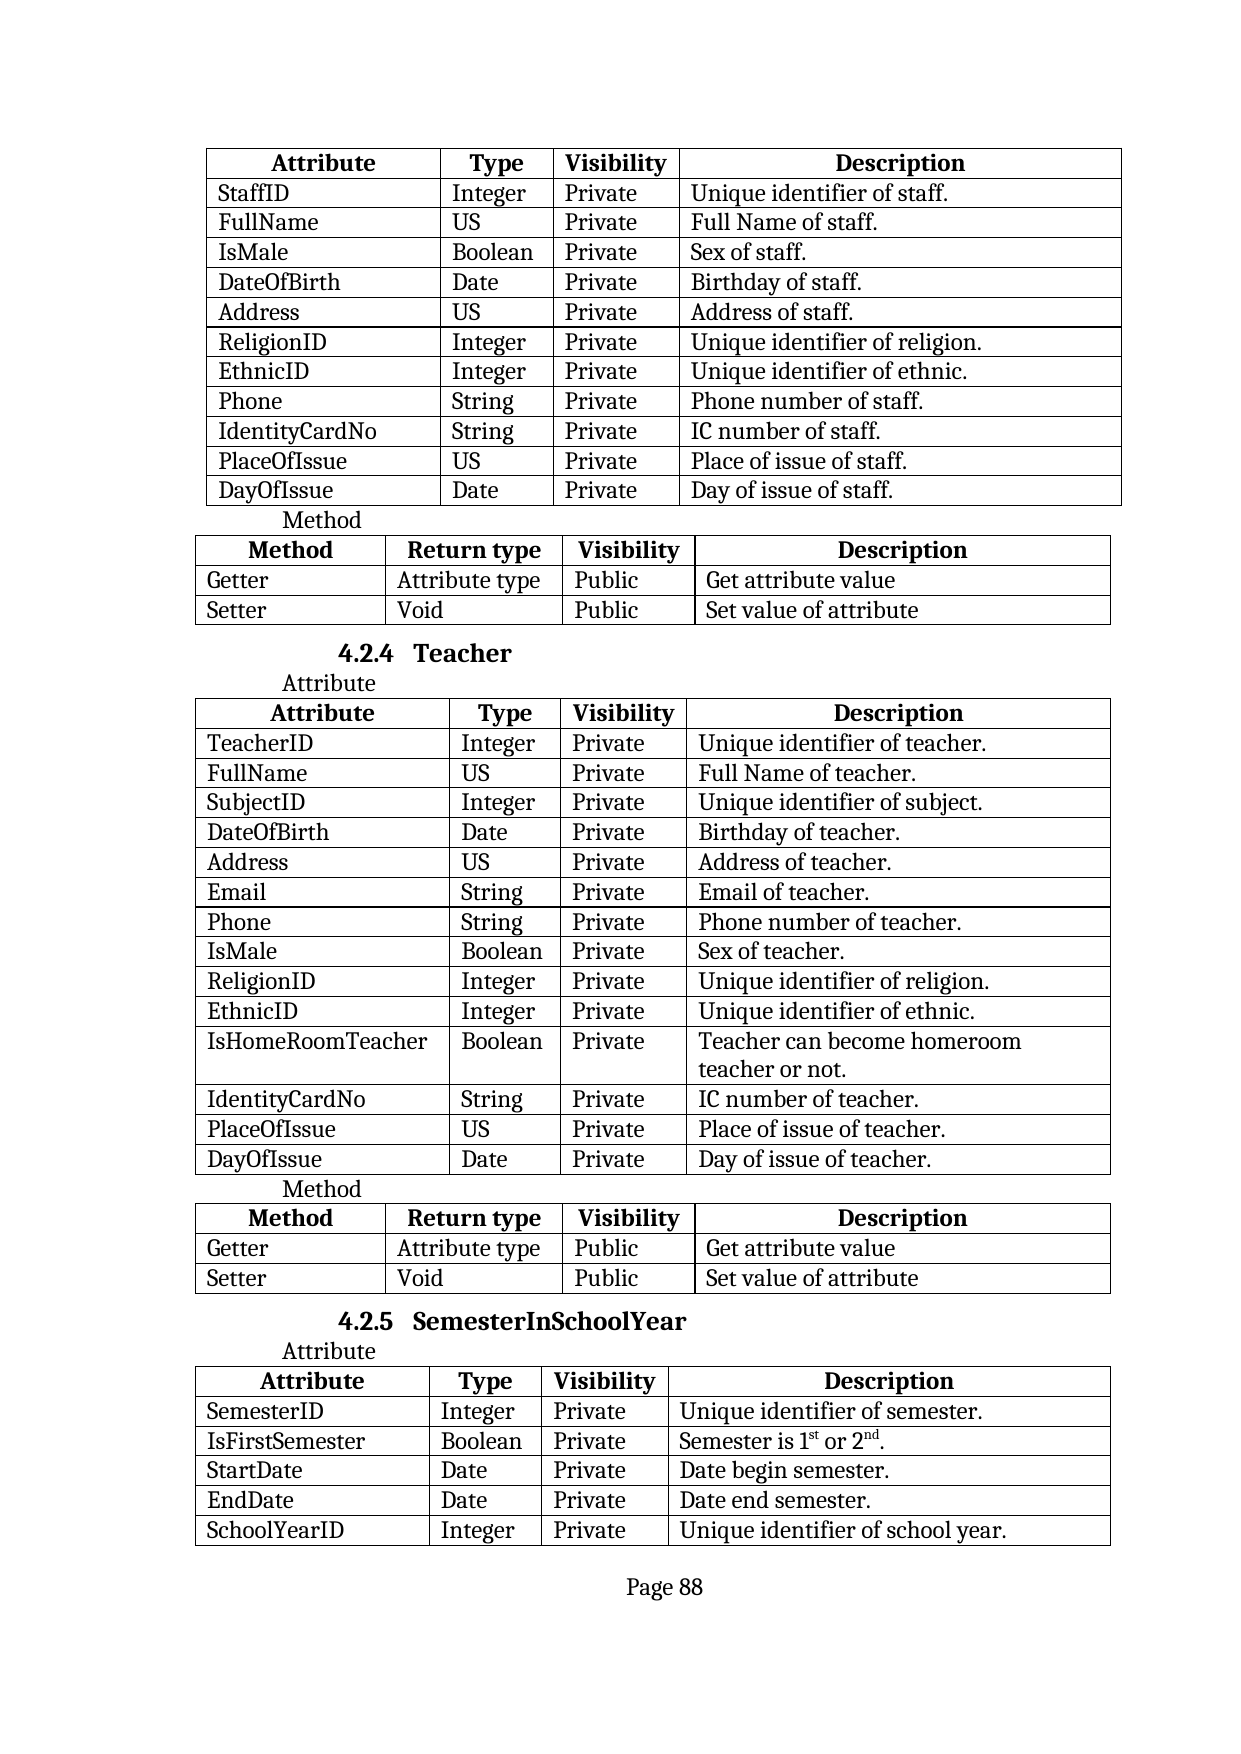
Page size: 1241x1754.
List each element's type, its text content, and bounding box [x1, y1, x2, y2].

table_cell Private [561, 1145, 686, 1173]
table_cell Unique identifier of subject. [687, 788, 1110, 817]
table_cell IsHomeRoomTeacher [196, 1027, 449, 1084]
table_cell Private [561, 729, 686, 757]
table_cell IdentityCardNo [207, 417, 440, 446]
table_cell Integer [441, 328, 553, 356]
text Attribute [207, 669, 1122, 698]
table_cell Full Name of teacher. [687, 759, 1110, 787]
table_header Attribute [196, 1367, 429, 1396]
table_cell Birthday of teacher. [687, 818, 1110, 847]
table_cell Boolean [450, 1027, 560, 1084]
table_cell Day of issue of teacher. [687, 1145, 1110, 1173]
table_cell US [441, 447, 553, 475]
table_cell TeacherID [196, 729, 449, 757]
table_cell Get attribute value [696, 566, 1110, 594]
table_cell Unique identifier of ethnic. [687, 997, 1110, 1026]
table_cell Set value of attribute [696, 596, 1110, 624]
table_cell Place of issue of staff. [680, 447, 1121, 475]
table_cell Boolean [441, 238, 553, 267]
table_cell FullName [196, 759, 449, 787]
table_cell String [441, 387, 553, 416]
table_cell Private [554, 208, 679, 237]
table_cell Semester is 1st or 2nd. [669, 1427, 1110, 1455]
table_cell ReligionID [207, 328, 440, 356]
table_cell US [450, 848, 560, 877]
table_cell Private [561, 1115, 686, 1144]
table_cell Private [542, 1397, 668, 1426]
table_header Method [196, 1204, 385, 1233]
text Method [207, 506, 1122, 535]
table_cell Public [563, 566, 694, 594]
table_cell EndDate [196, 1486, 429, 1515]
table_cell Unique identifier of ethnic. [680, 357, 1121, 386]
table_header Visibility [563, 1204, 694, 1233]
table_header Visibility [563, 536, 694, 565]
text Attribute [207, 1337, 1122, 1366]
table_cell Private [542, 1456, 668, 1485]
table_cell PlaceOfIssue [207, 447, 440, 475]
table_cell Date end semester. [669, 1486, 1110, 1515]
table_cell Private [561, 908, 686, 936]
table_cell DayOfIssue [207, 476, 440, 505]
table_cell Address [207, 298, 440, 326]
table_header Visibility [554, 149, 679, 177]
table_cell Day of issue of staff. [680, 476, 1121, 505]
table_header Type [430, 1367, 541, 1396]
table_cell Teacher can become homeroom teacher or not. [687, 1027, 1110, 1084]
table_cell Phone [207, 387, 440, 416]
table_cell Boolean [430, 1427, 541, 1455]
table_header Type [450, 699, 560, 728]
table_cell Unique identifier of teacher. [687, 729, 1110, 757]
table_cell Private [554, 268, 679, 297]
table_cell US [441, 208, 553, 237]
table_cell Phone number of staff. [680, 387, 1121, 416]
table_cell Private [561, 759, 686, 787]
table_cell Set value of attribute [696, 1264, 1110, 1293]
table_cell Integer [450, 967, 560, 996]
table_cell Date [450, 1145, 560, 1173]
table_cell Private [554, 298, 679, 326]
table_header Visibility [542, 1367, 668, 1396]
table_cell Address of staff. [680, 298, 1121, 326]
table_cell String [441, 417, 553, 446]
table_cell PlaceOfIssue [196, 1115, 449, 1144]
table_cell Integer [430, 1516, 541, 1545]
table_cell Birthday of staff. [680, 268, 1121, 297]
table_header Description [687, 699, 1110, 728]
table_header Description [669, 1367, 1110, 1396]
table_cell Sex of staff. [680, 238, 1121, 267]
table_cell Private [554, 476, 679, 505]
table_cell Place of issue of teacher. [687, 1115, 1110, 1144]
table_cell Unique identifier of religion. [680, 328, 1121, 356]
table_header Description [696, 536, 1110, 565]
table_cell Integer [441, 179, 553, 207]
table_cell Private [554, 417, 679, 446]
table_cell IsMale [207, 238, 440, 267]
table_cell Address [196, 848, 449, 877]
table_cell US [450, 759, 560, 787]
table_cell Sex of teacher. [687, 937, 1110, 966]
table_cell Setter [196, 1264, 385, 1293]
table_cell Getter [196, 1234, 385, 1263]
subtitle Teacher [338, 638, 1122, 669]
table_cell Public [563, 596, 694, 624]
table_header Visibility [561, 699, 686, 728]
table_cell Unique identifier of religion. [687, 967, 1110, 996]
table_cell Phone [196, 908, 449, 936]
table_cell IC number of teacher. [687, 1085, 1110, 1114]
table_cell Date [430, 1486, 541, 1515]
table_cell Private [561, 788, 686, 817]
table_cell Attribute type [386, 566, 562, 594]
table_cell Private [542, 1516, 668, 1545]
subtitle SemesterInSchoolYear [338, 1306, 1122, 1337]
table_cell Email of teacher. [687, 878, 1110, 906]
table_cell Integer [430, 1397, 541, 1426]
table_cell DayOfIssue [196, 1145, 449, 1173]
table_cell Phone number of teacher. [687, 908, 1110, 936]
table_cell Private [561, 967, 686, 996]
table_cell Void [386, 1264, 562, 1293]
table_cell ReligionID [196, 967, 449, 996]
table_cell Private [561, 848, 686, 877]
table_cell Private [561, 937, 686, 966]
table_cell SchoolYearID [196, 1516, 429, 1545]
table_cell Boolean [450, 937, 560, 966]
table_cell Private [554, 357, 679, 386]
table_cell SubjectID [196, 788, 449, 817]
table_cell Attribute type [386, 1234, 562, 1263]
table_cell Void [386, 596, 562, 624]
table_cell Date [441, 268, 553, 297]
table_cell Getter [196, 566, 385, 594]
table_cell Private [554, 179, 679, 207]
table_cell Private [554, 387, 679, 416]
table_cell US [441, 298, 553, 326]
table_header Attribute [207, 149, 440, 177]
table_cell Private [561, 818, 686, 847]
table_cell Private [554, 447, 679, 475]
table_cell Date [450, 818, 560, 847]
table_cell Private [554, 328, 679, 356]
table_cell IdentityCardNo [196, 1085, 449, 1114]
table_cell Full Name of staff. [680, 208, 1121, 237]
table_cell StaffID [207, 179, 440, 207]
table_cell DateOfBirth [207, 268, 440, 297]
table_cell Get attribute value [696, 1234, 1110, 1263]
table_header Type [441, 149, 553, 177]
table_cell Date [441, 476, 553, 505]
table_cell Integer [450, 997, 560, 1026]
table_cell Address of teacher. [687, 848, 1110, 877]
table_cell StartDate [196, 1456, 429, 1485]
table_cell Unique identifier of semester. [669, 1397, 1110, 1426]
text Method [207, 1174, 1122, 1203]
table_cell Date begin semester. [669, 1456, 1110, 1485]
table_cell Private [561, 1027, 686, 1084]
table_cell Integer [450, 729, 560, 757]
table_cell Unique identifier of school year. [669, 1516, 1110, 1545]
table_cell Private [561, 878, 686, 906]
table_cell Integer [441, 357, 553, 386]
table_cell Setter [196, 596, 385, 624]
table_cell Unique identifier of staff. [680, 179, 1121, 207]
table_cell Public [563, 1264, 694, 1293]
table_cell Integer [450, 788, 560, 817]
table_cell Private [542, 1427, 668, 1455]
table_cell Private [542, 1486, 668, 1515]
table_cell Date [430, 1456, 541, 1485]
table_header Return type [386, 1204, 562, 1233]
table_cell IsFirstSemester [196, 1427, 429, 1455]
table_cell Public [563, 1234, 694, 1263]
table_header Attribute [196, 699, 449, 728]
table_cell String [450, 878, 560, 906]
table_cell Private [561, 997, 686, 1026]
table_header Return type [386, 536, 562, 565]
table_cell DateOfBirth [196, 818, 449, 847]
table_cell EthnicID [196, 997, 449, 1026]
table_cell Private [554, 238, 679, 267]
table_cell EthnicID [207, 357, 440, 386]
table_cell US [450, 1115, 560, 1144]
table_header Description [680, 149, 1121, 177]
table_cell String [450, 1085, 560, 1114]
table_cell String [450, 908, 560, 936]
table_cell Email [196, 878, 449, 906]
table_cell IC number of staff. [680, 417, 1121, 446]
table_cell FullName [207, 208, 440, 237]
table_header Description [696, 1204, 1110, 1233]
table_cell SemesterID [196, 1397, 429, 1426]
table_cell Private [561, 1085, 686, 1114]
table_cell IsMale [196, 937, 449, 966]
table_header Method [196, 536, 385, 565]
